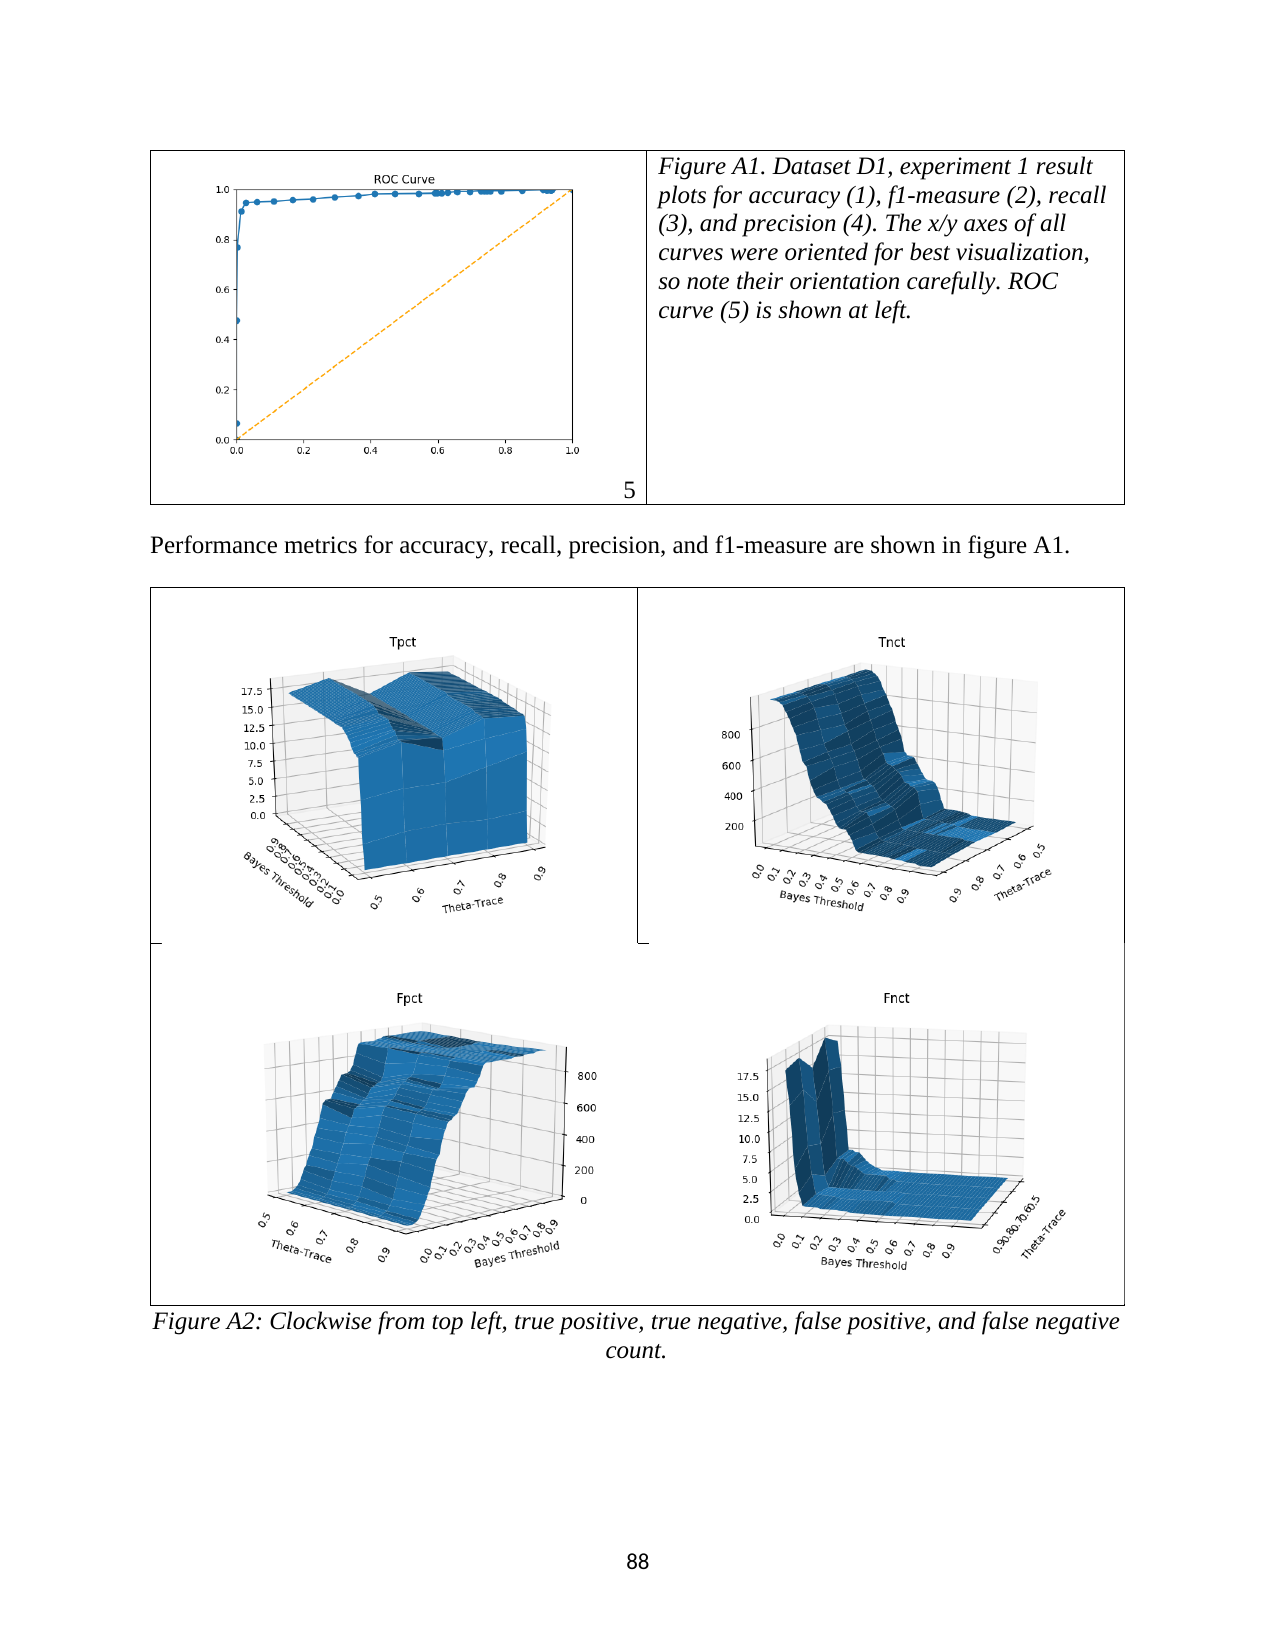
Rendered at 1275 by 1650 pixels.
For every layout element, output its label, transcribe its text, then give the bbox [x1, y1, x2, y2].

picture [649, 588, 1125, 1304]
table_header [151, 588, 637, 942]
picture [161, 588, 632, 941]
text Figure A2: Clockwise from top left, true positive, true negative, false positive, and false negative count. [150, 1306, 1125, 1363]
table_cell 5 [151, 151, 646, 504]
table_header [638, 588, 649, 942]
table_cell [151, 944, 161, 1305]
text Performance metrics for accuracy, recall, precision, and f1-measure are shown in figure A1. [150, 530, 1125, 558]
picture [182, 151, 615, 475]
table_cell [638, 944, 1124, 1305]
picture [161, 943, 638, 1305]
table_cell Figure A1. Dataset D1, experiment 1 result plots for accuracy (1), f1-measure (2), recall (3), and precision (4). The x/y axes of all curves were oriented for best visualization, so note their orientation carefully. ROC curve (5) is shown at left. [647, 151, 1124, 504]
